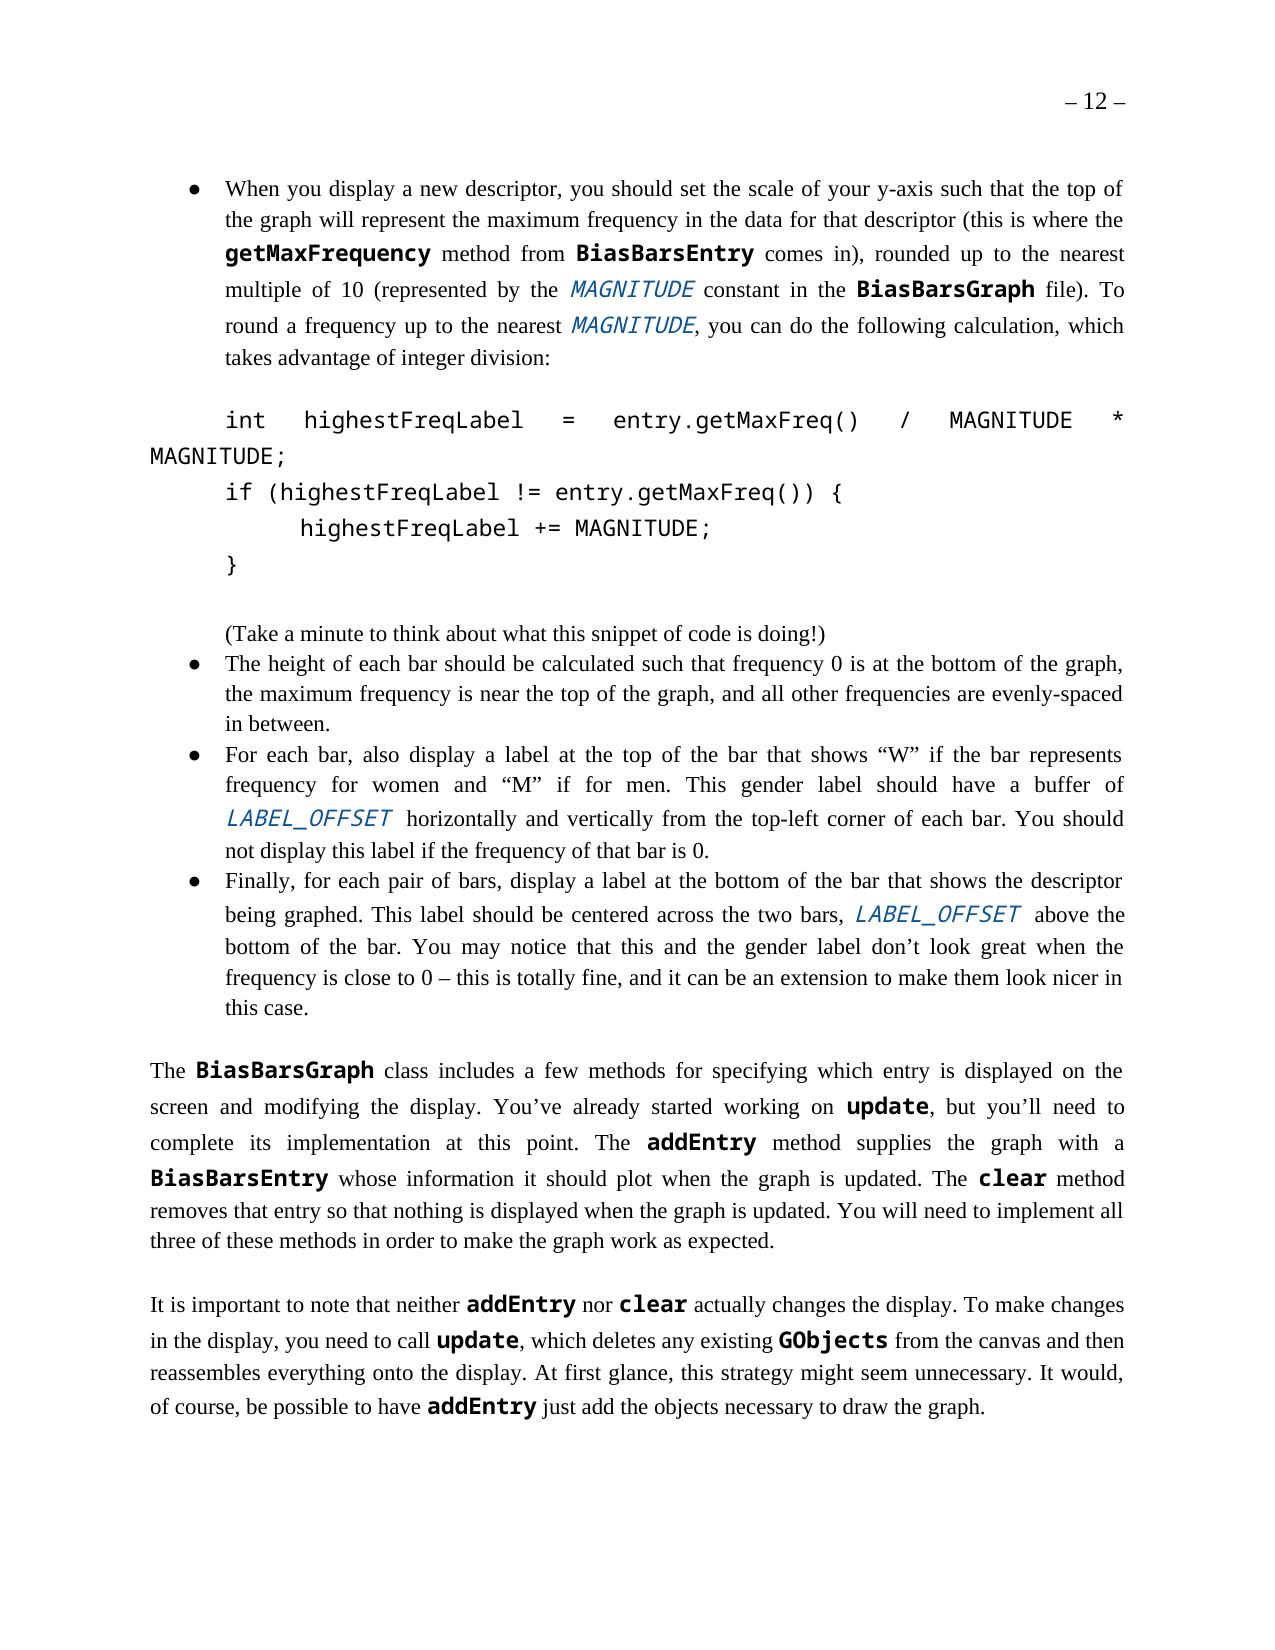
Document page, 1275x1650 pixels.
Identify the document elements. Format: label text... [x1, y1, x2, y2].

list When you display a new descriptor, you should set the scale of your y-axis such that the top of the graph will represent the maximum frequency in the data for that descriptor (this is where the getMaxFrequency method from BiasBarsEntry comes in), rounded up to the nearest multiple of 10 (represented by the MAGNITUDE constant in the BiasBarsGraph file). To round a frequency up to the nearest MAGNITUDE, you can do the following calculation, which takes advantage of integer division: [187, 175, 1125, 370]
list The height of each bar should be calculated such that frequency 0 is at the bottom of the graph, the maximum frequency is near the top of the graph, and all other frequencies are evenly-spaced in between. [187, 650, 1125, 737]
text if (highestFreqLabel != entry.getMaxFreq()) { [150, 476, 1125, 507]
list Finally, for each pair of bars, display a label at the bottom of the bar that shows the descriptor being graphed. This label should be centered across the two bars, LABEL_OFFSET above the bottom of the bar. You may notice that this and the gender label don’t look great when the frequency is close to 0 – this is totally fine, and it can be an extension to make them look nicer in this case. [187, 867, 1125, 1020]
text The BiasBarsGraph class includes a few methods for specifying which entry is displayed on the screen and modifying the display. You’ve already started working on update, but you’ll need to complete its implementation at this point. The addEntry method supplies the graph with a BiasBarsEntry whose information it should plot when the graph is updated. The clear method removes that entry so that nothing is displayed when the graph is updated. You will need to implement all three of these methods in order to make the graph work as expected. [150, 1054, 1125, 1254]
text It is important to note that neither addEntry nor clear actually changes the display. To make changes in the display, you need to call update, which deletes any existing GObjects from the canvas and then reassembles everything onto the display. At first glance, this strategy might seem unnecessary. It would, of course, be possible to have addEntry just add the objects necessary to draw the graph. [150, 1288, 1125, 1421]
text int highestFreqLabel = entry.getMaxFreq() / MAGNITUDE * MAGNITUDE; [150, 404, 1125, 471]
text } [150, 548, 1125, 579]
list For each bar, also display a label at the top of the bar that shows “W” if the bar represents frequency for women and “M” if for men. This gender label should have a buffer of LABEL_OFFSET horizontally and vertically from the top-left corner of each bar. You should not display this label if the frequency of that bar is 0. [187, 741, 1125, 863]
text (Take a minute to think about what this snippet of code is doing!) [150, 620, 1125, 646]
text highestFreqLabel += MAGNITUDE; [150, 512, 1125, 543]
